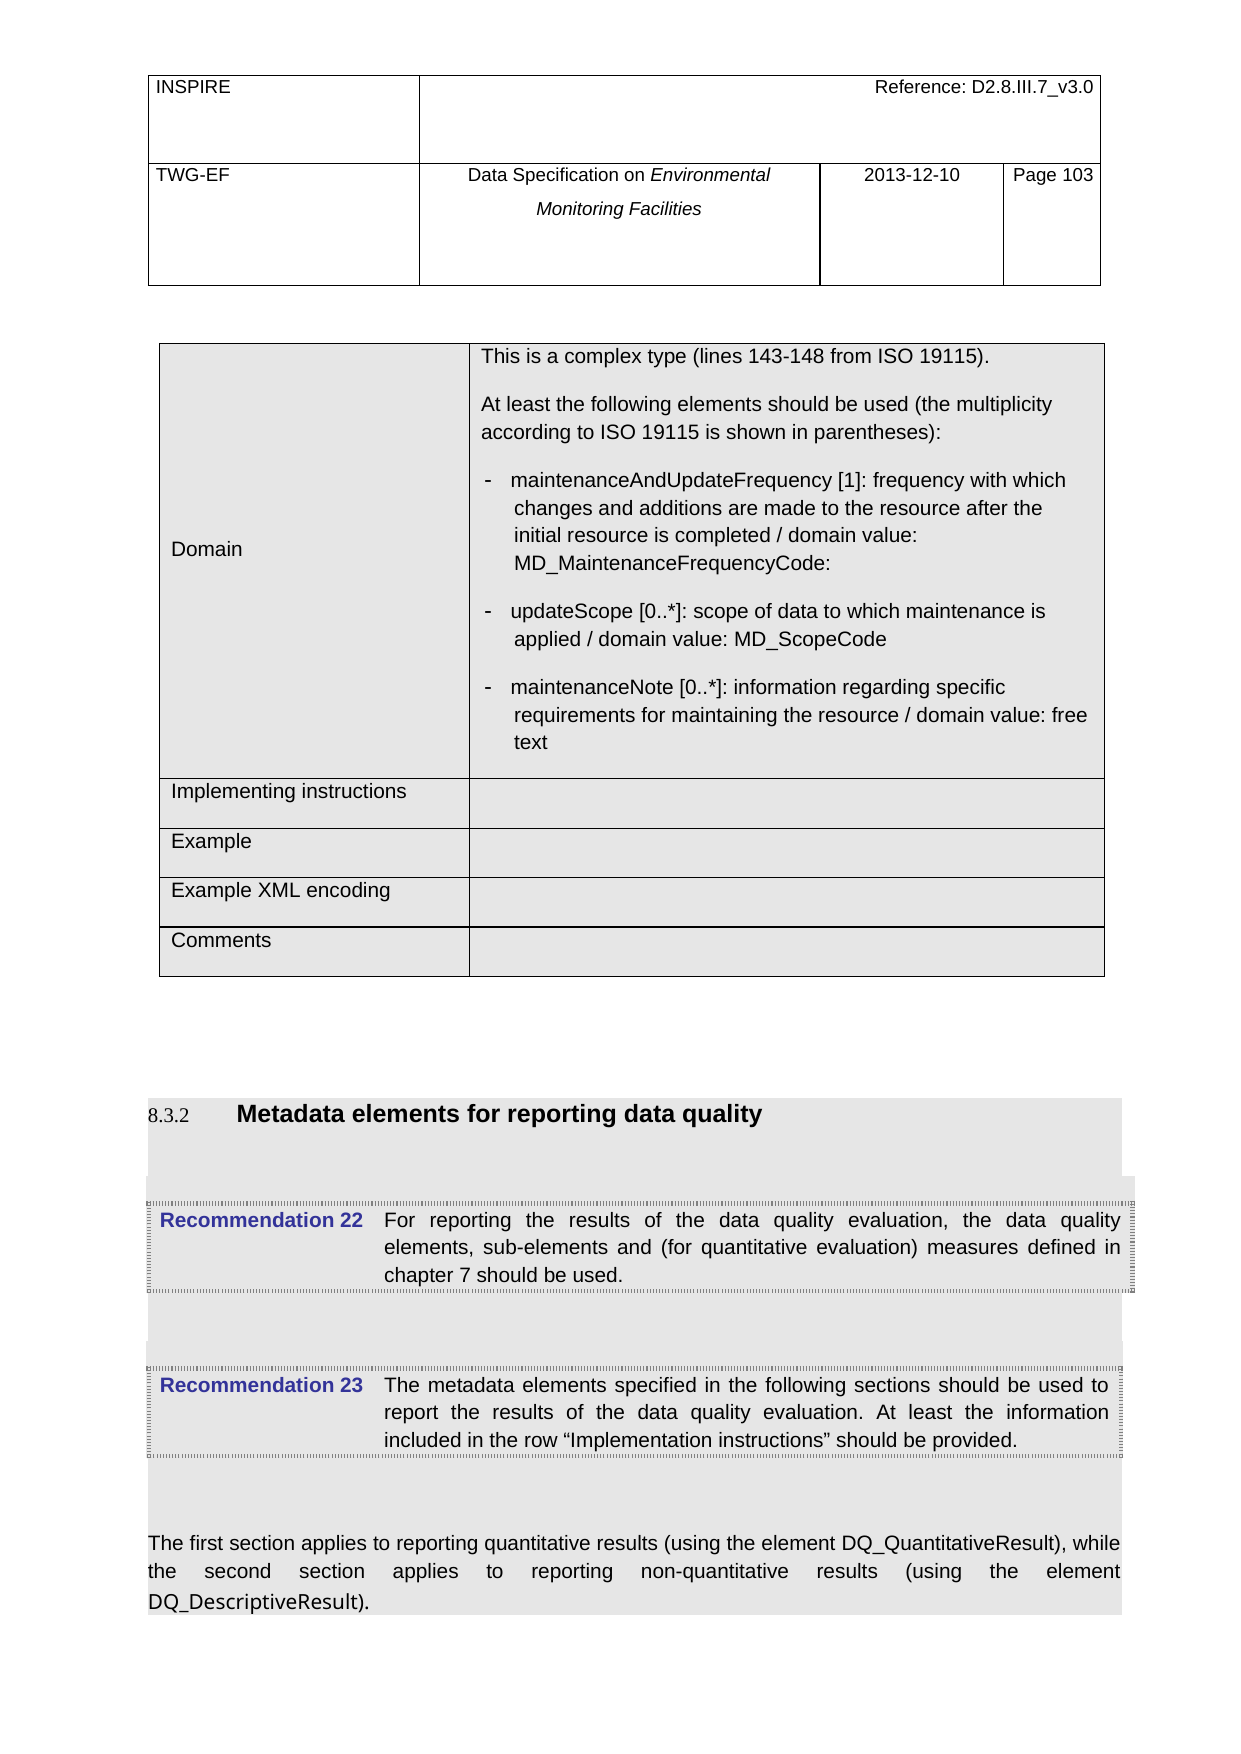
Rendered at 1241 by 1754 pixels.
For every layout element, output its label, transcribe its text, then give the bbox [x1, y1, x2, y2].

table_cell Implementing instructions [160, 779, 469, 828]
text The metadata elements specified in the following sections should be used to report the results of the data quality evaluation. At least the information included in the row “Implementation instructions” should be provided. [146, 1366, 1123, 1458]
table_cell [470, 829, 1104, 877]
table_cell Example XML encoding [160, 878, 469, 926]
subtitle Metadata elements for reporting data quality [148, 1098, 1122, 1127]
table_cell Comments [160, 928, 469, 976]
table_cell Example [160, 829, 469, 877]
table_cell This is a complex type (lines 143-148 from ISO 19115). At least the following elements should be used (the multiplicity according to ISO 19115 is shown in parentheses): maintenanceAndUpdateFrequency [1]: frequency with which changes and additions are made to the resource after the initial resource is completed / domain value: MD_MaintenanceFrequencyCode: updateScope [0..*]: scope of data to which maintenance is applied / domain value: MD_ScopeCode maintenanceNote [0..*]: information regarding specific requirements for maintaining the resource / domain value: free text [470, 344, 1104, 778]
text The first section applies to reporting quantitative results (using the element DQ_QuantitativeResult), while the second section applies to reporting non-quantitative results (using the element DQ_DescriptiveResult). [148, 1531, 1122, 1615]
table_cell [470, 928, 1104, 976]
text For reporting the results of the data quality evaluation, the data quality elements, sub-elements and (for quantitative evaluation) measures defined in chapter 7 should be used. [146, 1201, 1135, 1293]
table_cell Domain [160, 344, 469, 778]
table_cell [470, 878, 1104, 926]
table_cell [470, 779, 1104, 828]
